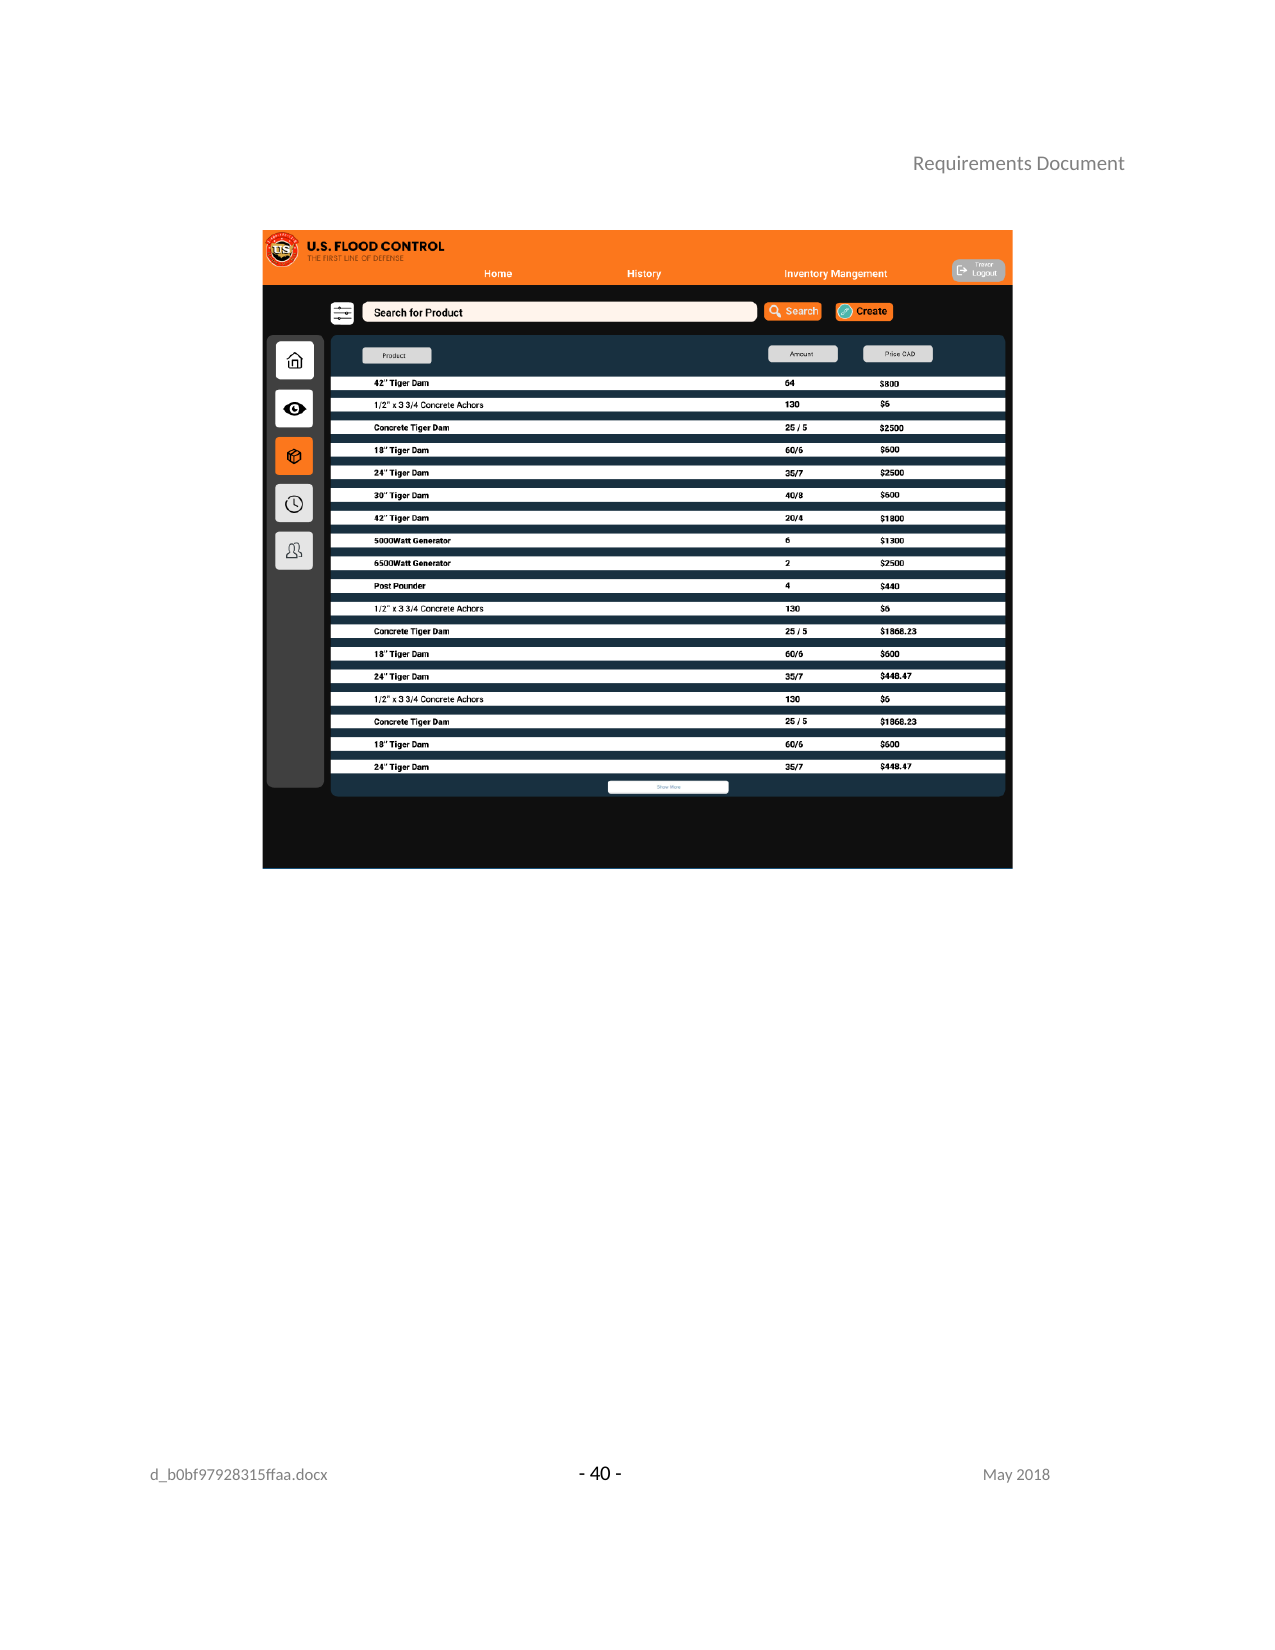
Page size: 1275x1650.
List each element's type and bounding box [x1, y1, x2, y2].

picture [262, 230, 1013, 869]
